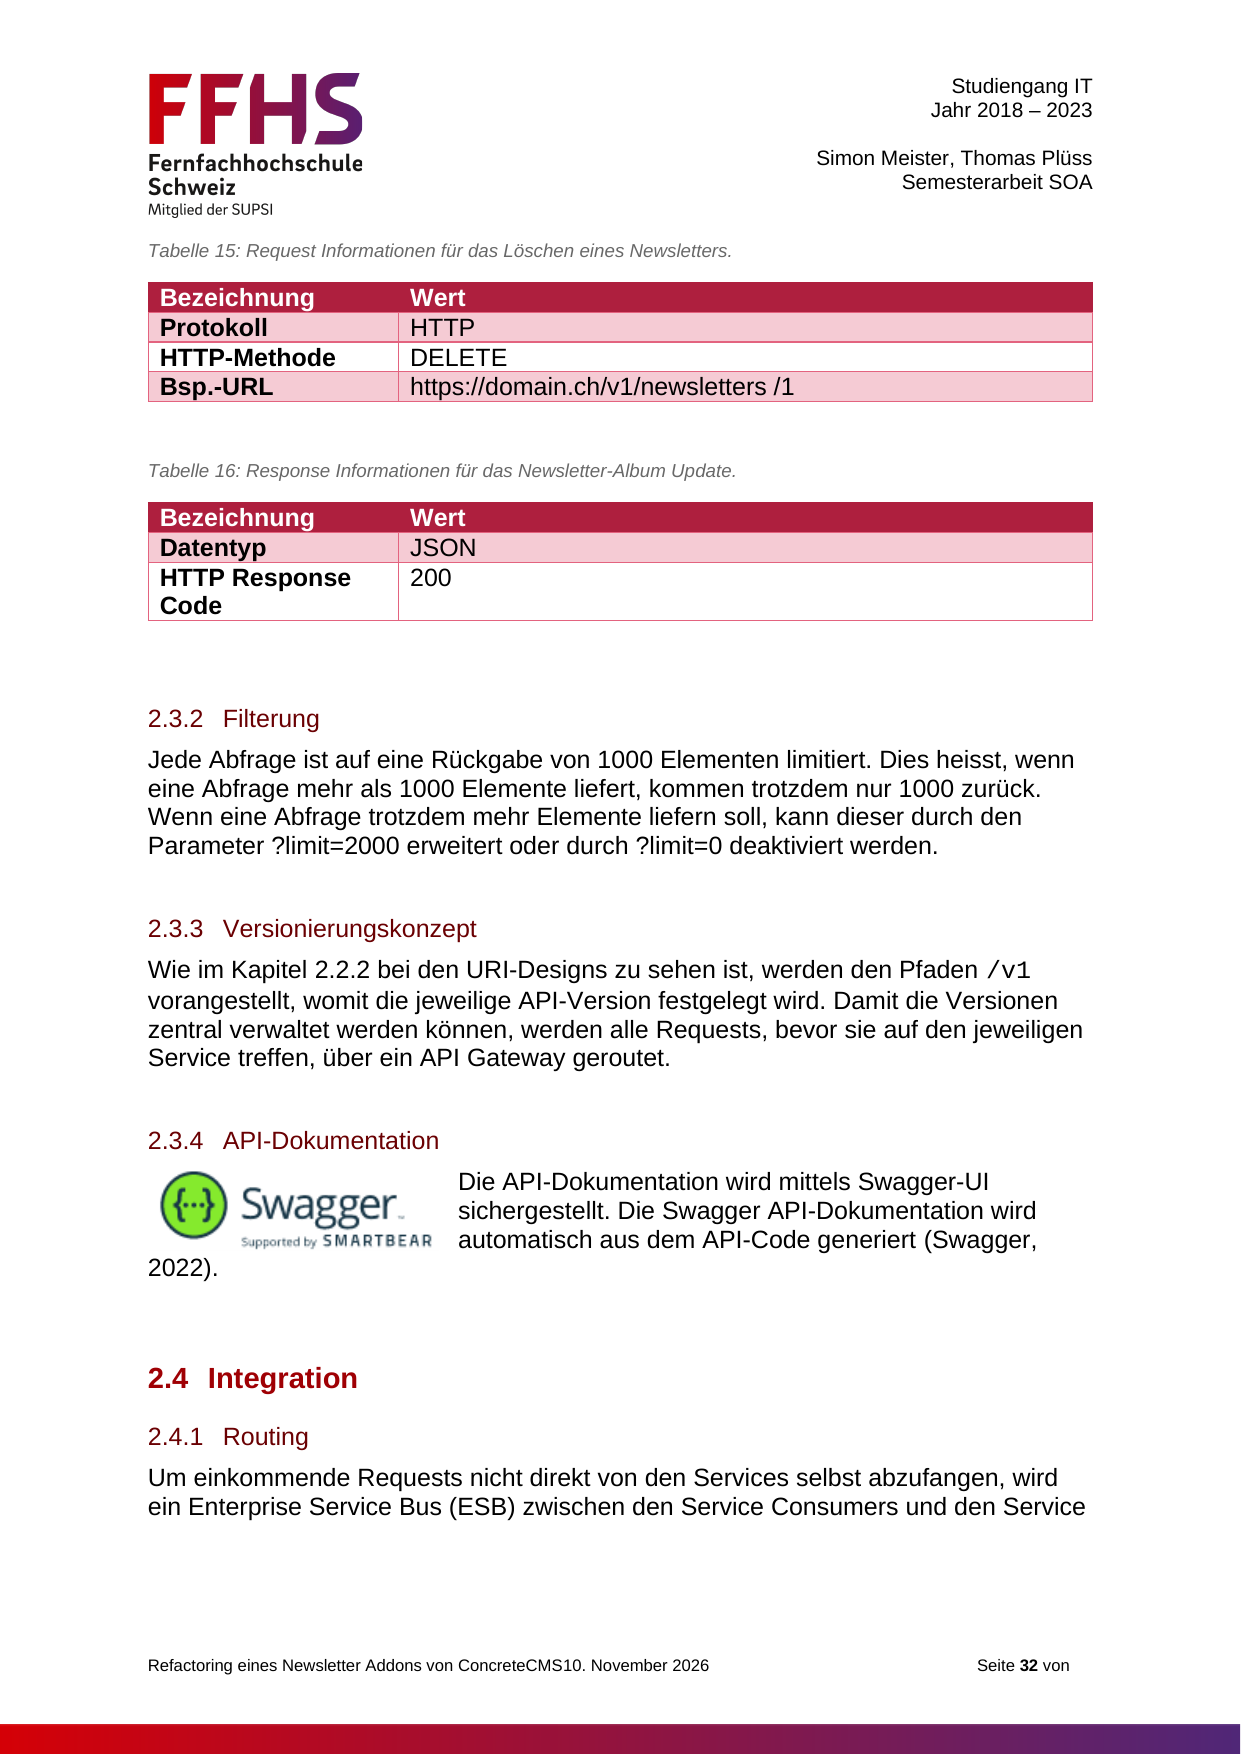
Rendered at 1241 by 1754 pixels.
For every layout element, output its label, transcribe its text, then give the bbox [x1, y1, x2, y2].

picture [148, 1167, 440, 1251]
table_cell HTTP-Methode [149, 343, 398, 371]
text Tabelle 16: Response Informationen für das Newsletter-Album Update. [148, 459, 1092, 481]
text Jede Abfrage ist auf eine Rückgabe von 1000 Elementen limitiert. Dies heisst, wenn eine Abfrage mehr als 1000 Elemente liefert, kommen trotzdem nur 1000 zurück. [148, 745, 1092, 802]
subtitle API-Dokumentation [148, 1126, 1092, 1154]
table_cell Datentyp [149, 533, 398, 562]
table_cell Protokoll [149, 313, 398, 341]
table_cell 200 [399, 563, 1092, 620]
table_header Bezeichnung [149, 503, 398, 532]
table_cell HTTP [399, 313, 1092, 341]
subtitle Versionierungskonzept [148, 914, 1092, 942]
table_header Bezeichnung [149, 283, 398, 312]
text Wie im Kapitel 2.2.2 bei den URI-Designs zu sehen ist, werden den Pfaden /v1 vorangestellt, womit die jeweilige API-Version festgelegt wird. Damit die Versionen zentral verwaltet werden können, werden alle Requests, bevor sie auf den jeweiligen Service treffen, über ein API Gateway geroutet. [148, 955, 1092, 1072]
table_cell DELETE [399, 343, 1092, 371]
text Tabelle 15: Request Informationen für das Löschen eines Newsletters. [148, 239, 1092, 261]
picture [0, 1724, 1241, 1754]
text Wenn eine Abfrage trotzdem mehr Elemente liefern soll, kann dieser durch den Parameter ?limit=2000 erweitert oder durch ?limit=0 deaktiviert werden. [148, 802, 1092, 860]
table_cell HTTP Response Code [149, 563, 398, 620]
text Die API-Dokumentation wird mittels Swagger-UI sichergestellt. Die Swagger API-Dokumentation wird automatisch aus dem API-Code generiert . [148, 1167, 1092, 1282]
table_cell Bsp.-URL [149, 372, 398, 401]
subtitle Routing [148, 1422, 1092, 1451]
subtitle Integration [148, 1361, 1092, 1394]
table_cell https://domain.ch/v1/newsletters /1 [399, 372, 1092, 401]
table_cell JSON [399, 533, 1092, 562]
picture [148, 73, 363, 218]
table_header Wert [399, 283, 1092, 312]
table_header Wert [399, 503, 1092, 532]
subtitle Filterung [148, 704, 1092, 732]
